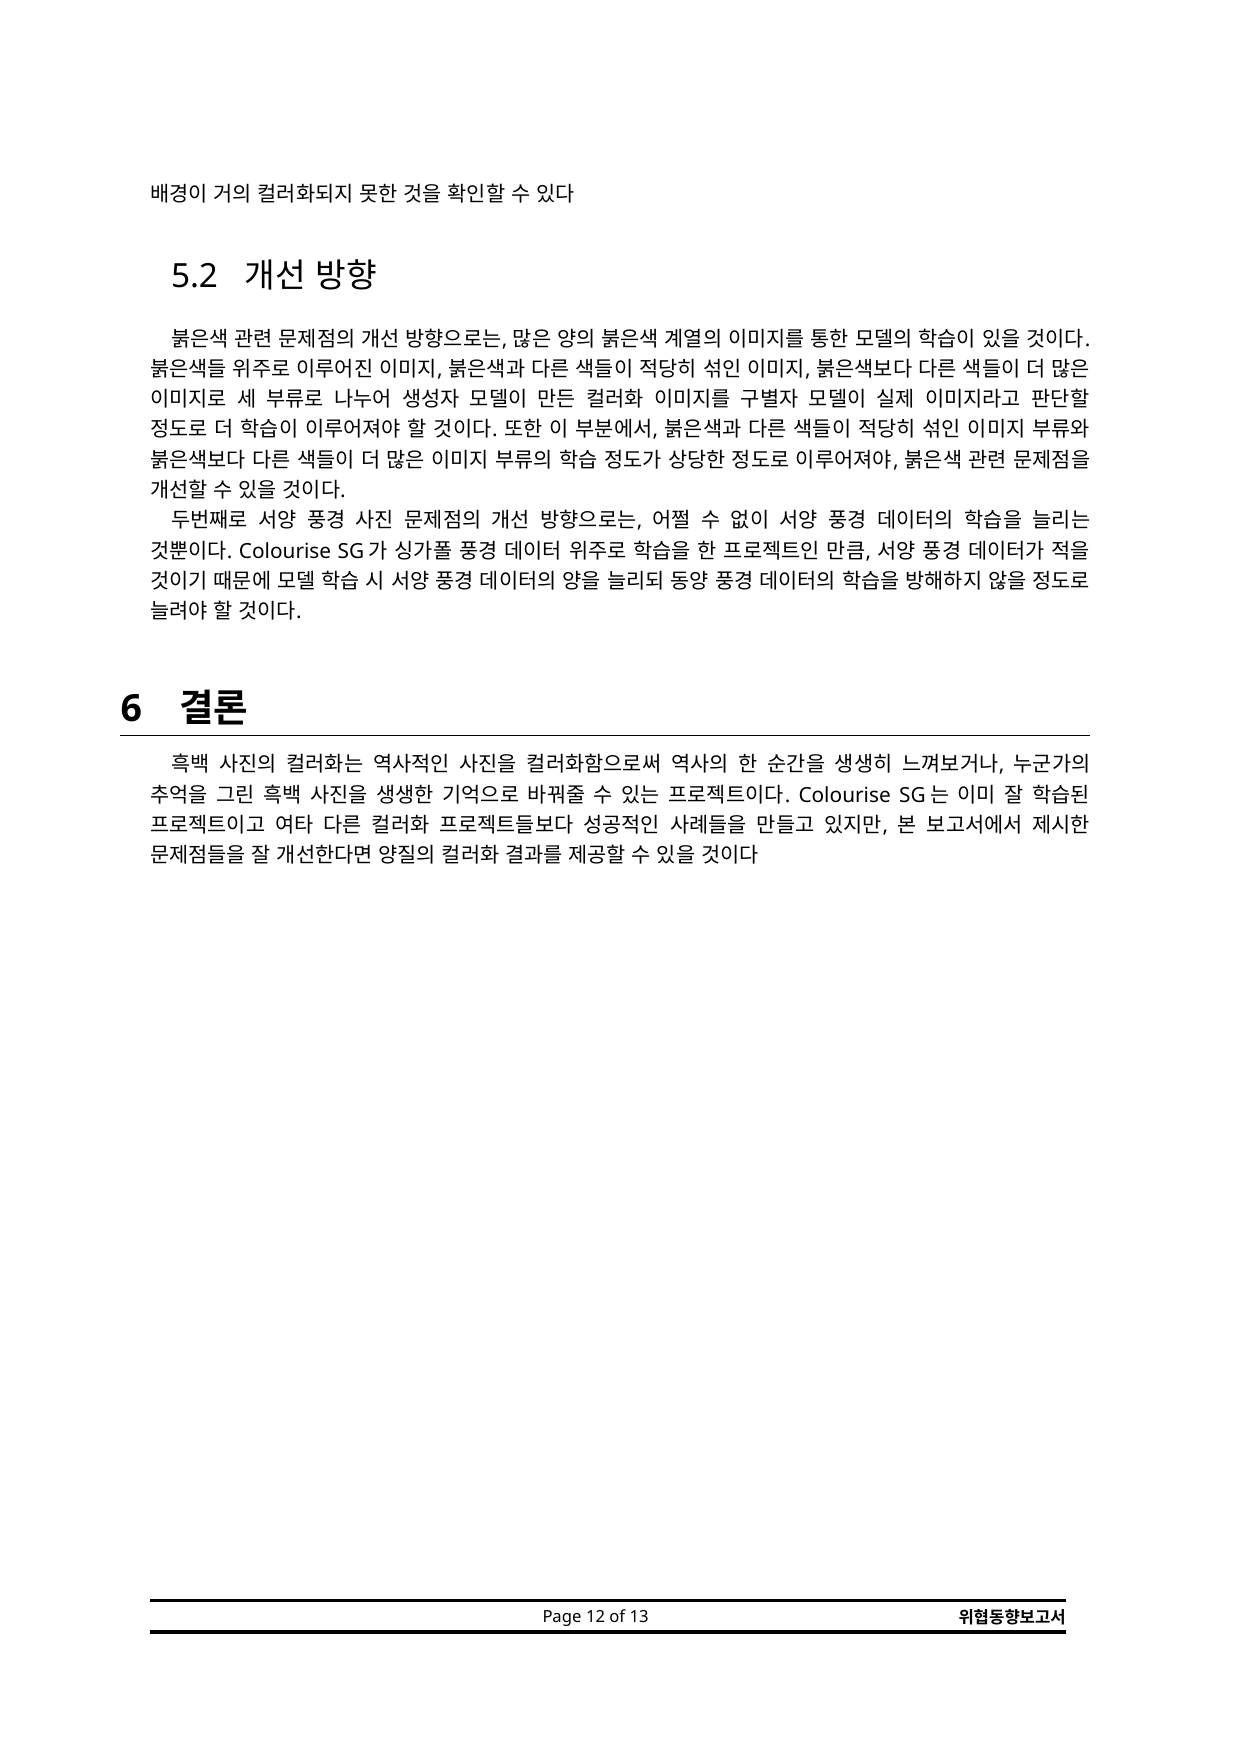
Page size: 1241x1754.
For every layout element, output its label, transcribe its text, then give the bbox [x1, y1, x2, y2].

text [150, 177, 1090, 207]
subtitle 결론 [120, 678, 1090, 735]
text 흑백 사진의 컬러화는 역사적인 사진을 컬러화함으로써 역사의 한 순간을 생생히 느껴보거나, 누군가의 추억을 그린 흑백 사진을 생생한 기억으로 바꿔줄 수 있는 프로젝트이다. Colourise SG는 이미 잘 학습된 프로젝트이고 여타 다른 컬러화 프로젝트들보다 성공적인 사례들을 만들고 있지만, 본 보고서에서 제시한 문제점들을 잘 개선한다면 양질의 컬러화 결과를 제공할 수 있을 것이다 [150, 748, 1090, 869]
subtitle 개선 방향 [171, 248, 1069, 297]
text 붉은색 관련 문제점의 개선 방향으로는, 많은 양의 붉은색 계열의 이미지를 통한 모델의 학습이 있을 것이다. 붉은색들 위주로 이루어진 이미지, 붉은색과 다른 색들이 적당히 섞인 이미지, 붉은색보다 다른 색들이 더 많은 이미지로 세 부류로 나누어 생성자 모델이 만든 컬러화 이미지를 구별자 모델이 실제 이미지라고 판단할 정도로 더 학습이 이루어져야 할 것이다. 또한 이 부분에서, 붉은색과 다른 색들이 적당히 섞인 이미지 부류와 붉은색보다 다른 색들이 더 많은 이미지 부류의 학습 정도가 상당한 정도로 이루어져야, 붉은색 관련 문제점을 개선할 수 있을 것이다. [150, 322, 1090, 503]
text 두번째로 서양 풍경 사진 문제점의 개선 방향으로는, 어쩔 수 없이 서양 풍경 데이터의 학습을 늘리는 것뿐이다. Colourise SG가 싱가폴 풍경 데이터 위주로 학습을 한 프로젝트인 만큼, 서양 풍경 데이터가 적을 것이기 때문에 모델 학습 시 서양 풍경 데이터의 양을 늘리되 동양 풍경 데이터의 학습을 방해하지 않을 정도로 늘려야 할 것이다. [150, 503, 1090, 625]
